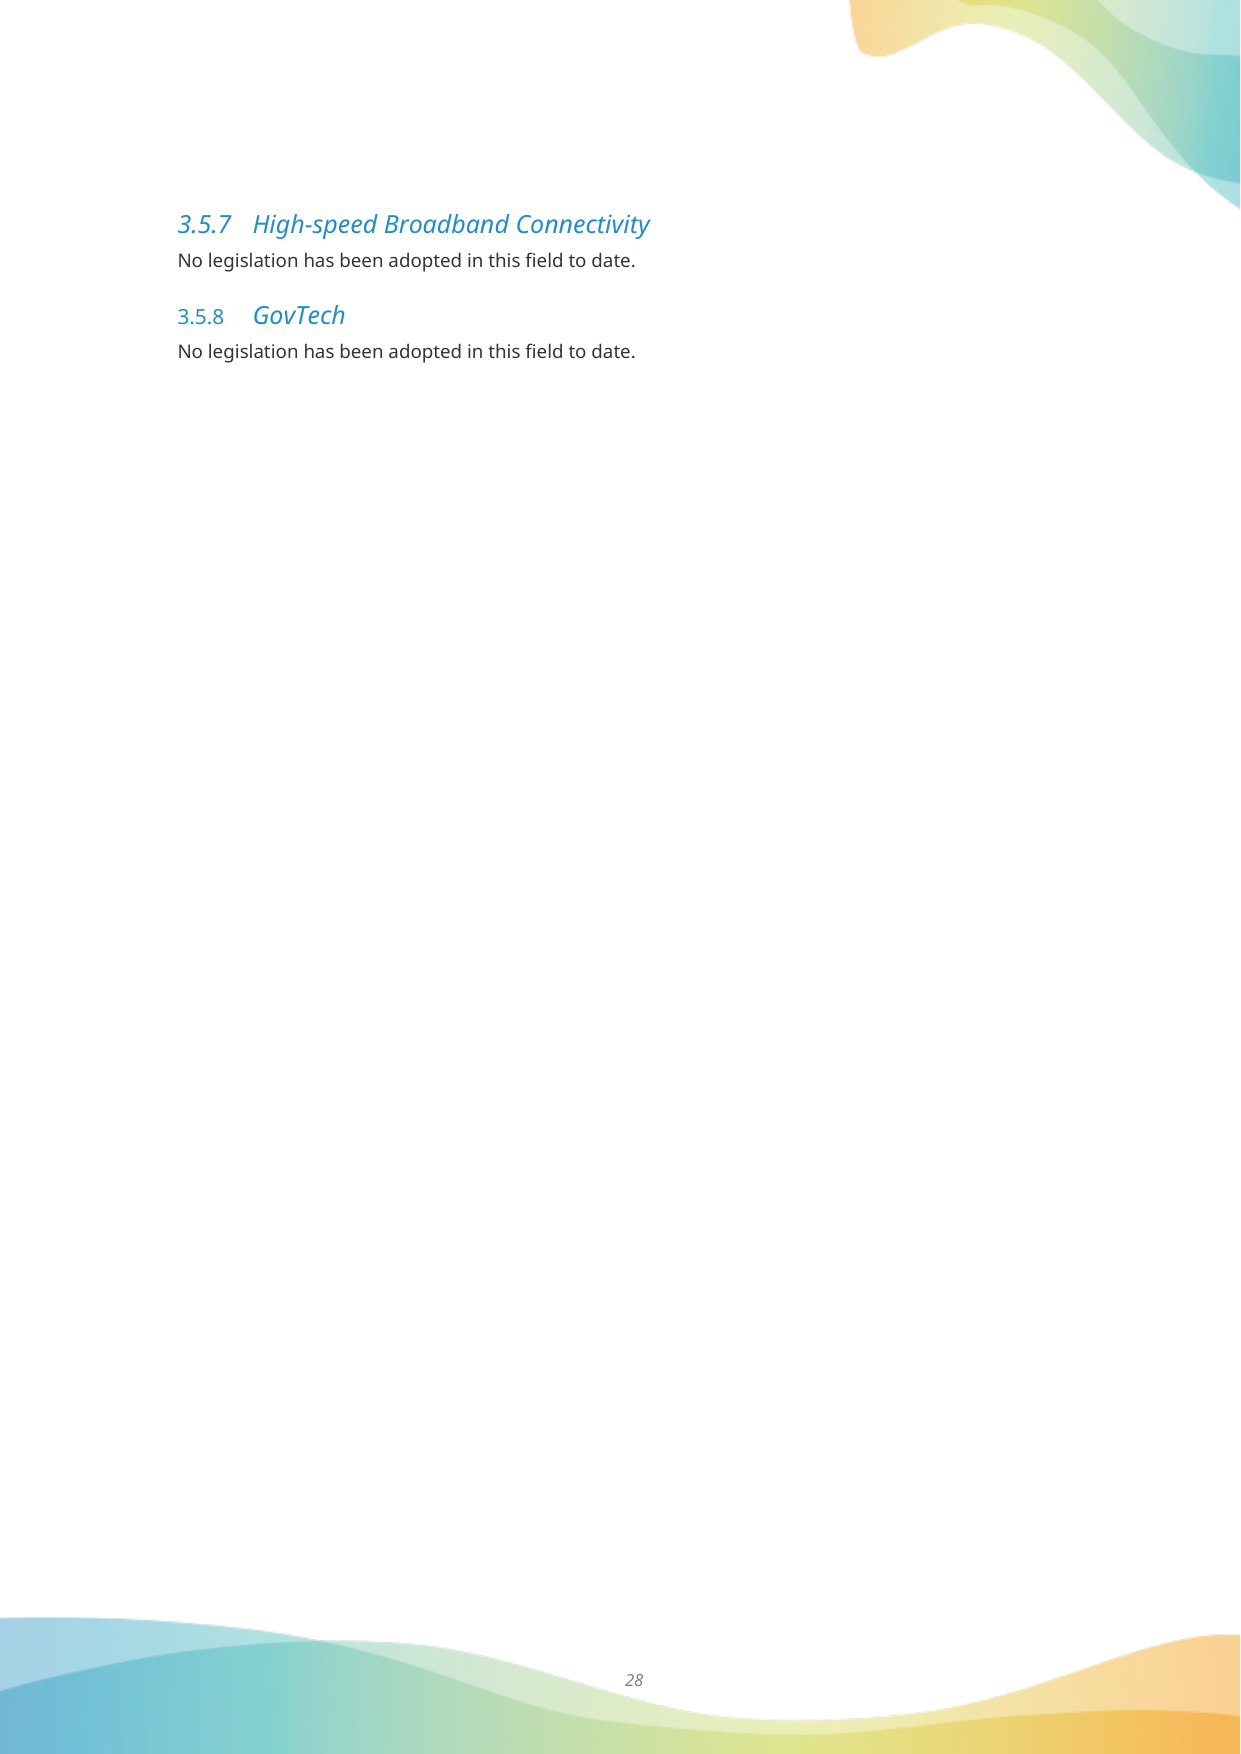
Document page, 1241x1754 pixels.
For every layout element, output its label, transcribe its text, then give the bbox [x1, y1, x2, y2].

picture [325, 0, 1241, 213]
subtitle High-speed Broadband Connectivity [177, 207, 1092, 241]
text No legislation has been adopted in this field to date. [177, 338, 1092, 363]
picture [0, 1613, 1241, 1754]
text No legislation has been adopted in this field to date. [177, 247, 1092, 273]
subtitle GovTech [177, 298, 1092, 332]
